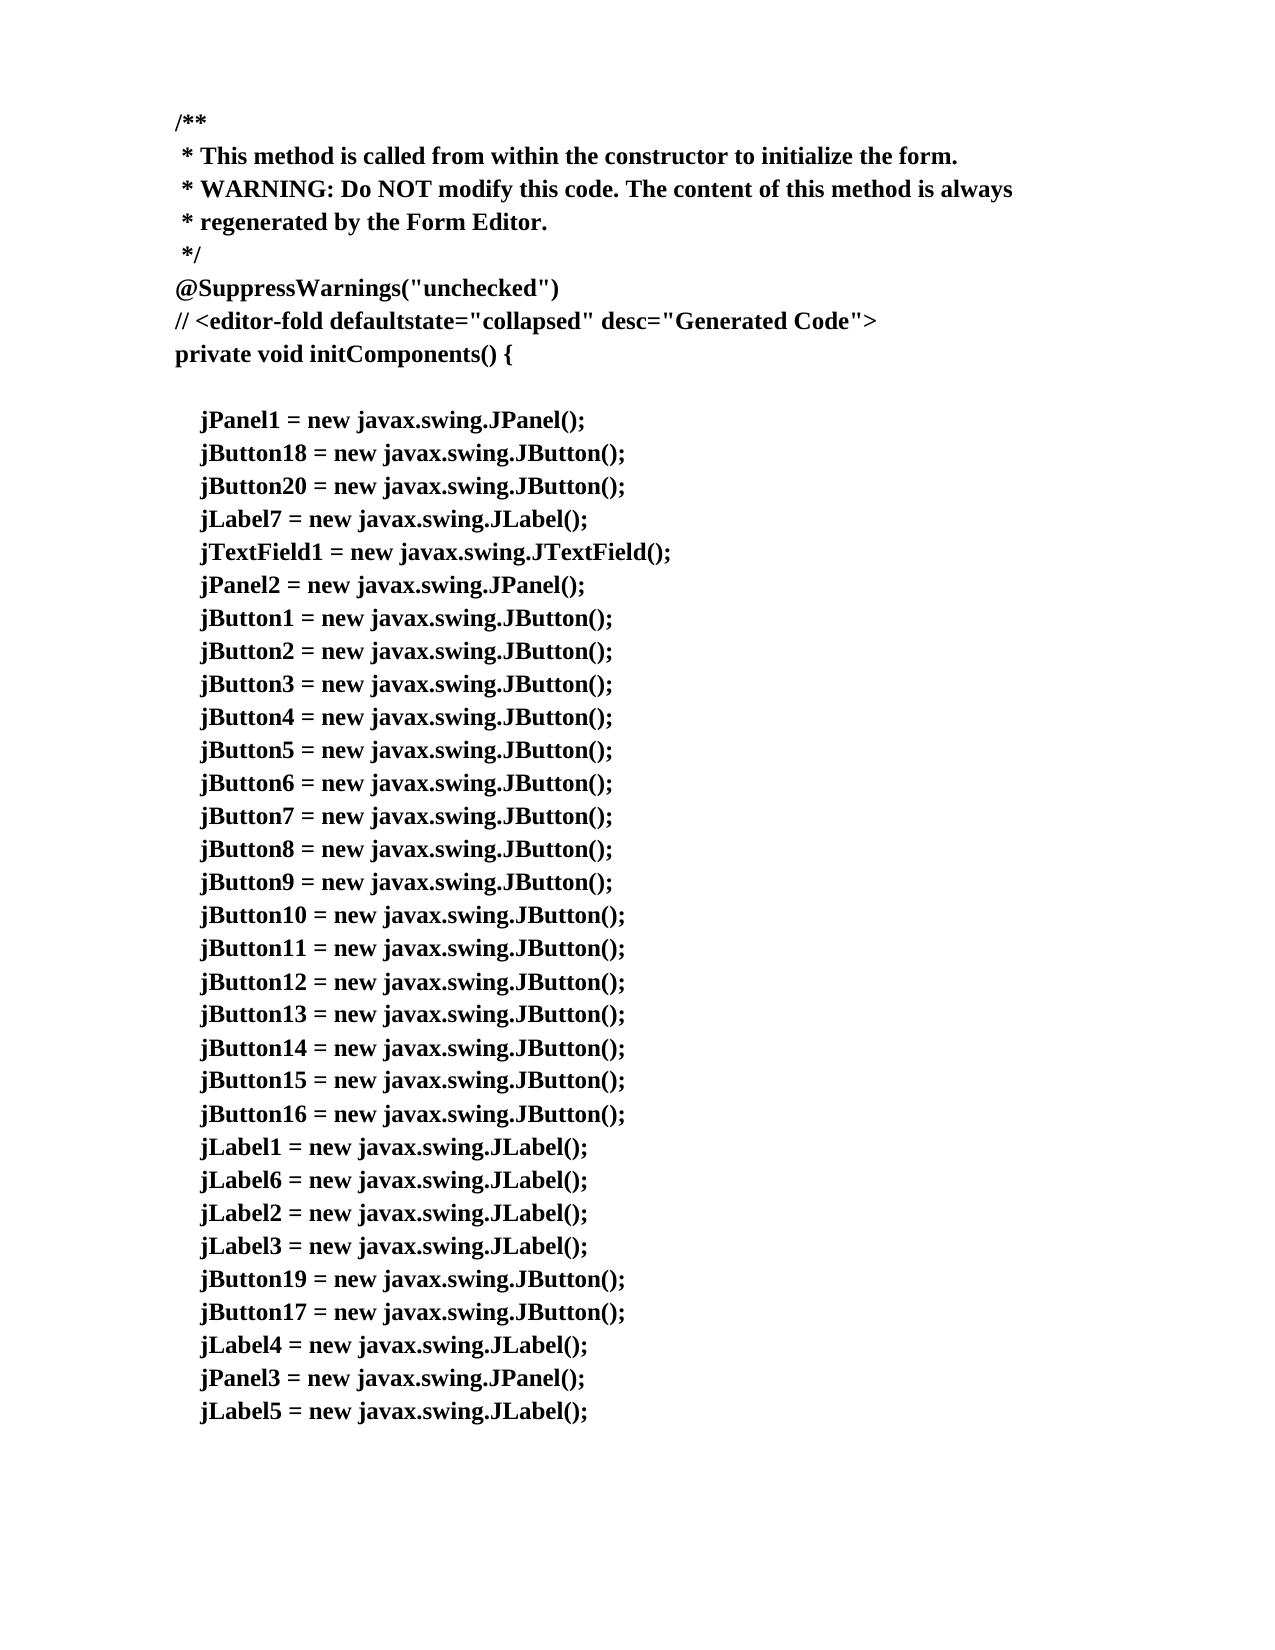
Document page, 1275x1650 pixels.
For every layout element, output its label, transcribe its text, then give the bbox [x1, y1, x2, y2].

text jButton8 = new javax.swing.JButton(); [150, 834, 1200, 863]
text jButton19 = new javax.swing.JButton(); [150, 1264, 1200, 1292]
text jButton10 = new javax.swing.JButton(); [150, 901, 1200, 929]
text jButton6 = new javax.swing.JButton(); [150, 768, 1200, 797]
text /** [150, 108, 1200, 137]
text jButton16 = new javax.swing.JButton(); [150, 1099, 1200, 1127]
text jPanel2 = new javax.swing.JPanel(); [150, 570, 1200, 599]
text jPanel3 = new javax.swing.JPanel(); [150, 1363, 1200, 1392]
text jButton9 = new javax.swing.JButton(); [150, 867, 1200, 896]
text jButton11 = new javax.swing.JButton(); [150, 933, 1200, 962]
text jButton4 = new javax.swing.JButton(); [150, 702, 1200, 731]
text jButton13 = new javax.swing.JButton(); [150, 999, 1200, 1028]
text */ [150, 240, 1200, 269]
text jLabel4 = new javax.swing.JLabel(); [150, 1330, 1200, 1358]
text * regenerated by the Form Editor. [150, 207, 1200, 236]
text jTextField1 = new javax.swing.JTextField(); [150, 537, 1200, 566]
text jButton3 = new javax.swing.JButton(); [150, 669, 1200, 698]
text jButton14 = new javax.swing.JButton(); [150, 1033, 1200, 1061]
text jButton17 = new javax.swing.JButton(); [150, 1297, 1200, 1326]
text jButton7 = new javax.swing.JButton(); [150, 801, 1200, 830]
text jButton5 = new javax.swing.JButton(); [150, 735, 1200, 764]
text // <editor-fold defaultstate="collapsed" desc="Generated Code"> [150, 306, 1200, 335]
text jLabel1 = new javax.swing.JLabel(); [150, 1132, 1200, 1160]
text * WARNING: Do NOT modify this code. The content of this method is always [150, 174, 1200, 203]
text jButton2 = new javax.swing.JButton(); [150, 636, 1200, 665]
text jLabel6 = new javax.swing.JLabel(); [150, 1165, 1200, 1193]
text jLabel3 = new javax.swing.JLabel(); [150, 1231, 1200, 1259]
text @SuppressWarnings("unchecked") [150, 273, 1200, 302]
text jButton18 = new javax.swing.JButton(); [150, 438, 1200, 467]
text jButton15 = new javax.swing.JButton(); [150, 1066, 1200, 1094]
text jButton1 = new javax.swing.JButton(); [150, 603, 1200, 632]
text * This method is called from within the constructor to initialize the form. [150, 141, 1200, 170]
text private void initComponents() { [150, 339, 1200, 368]
text jLabel5 = new javax.swing.JLabel(); [150, 1396, 1200, 1424]
text jLabel2 = new javax.swing.JLabel(); [150, 1198, 1200, 1226]
text jLabel7 = new javax.swing.JLabel(); [150, 504, 1200, 533]
text jButton20 = new javax.swing.JButton(); [150, 471, 1200, 500]
text jPanel1 = new javax.swing.JPanel(); [150, 405, 1200, 434]
text jButton12 = new javax.swing.JButton(); [150, 967, 1200, 995]
